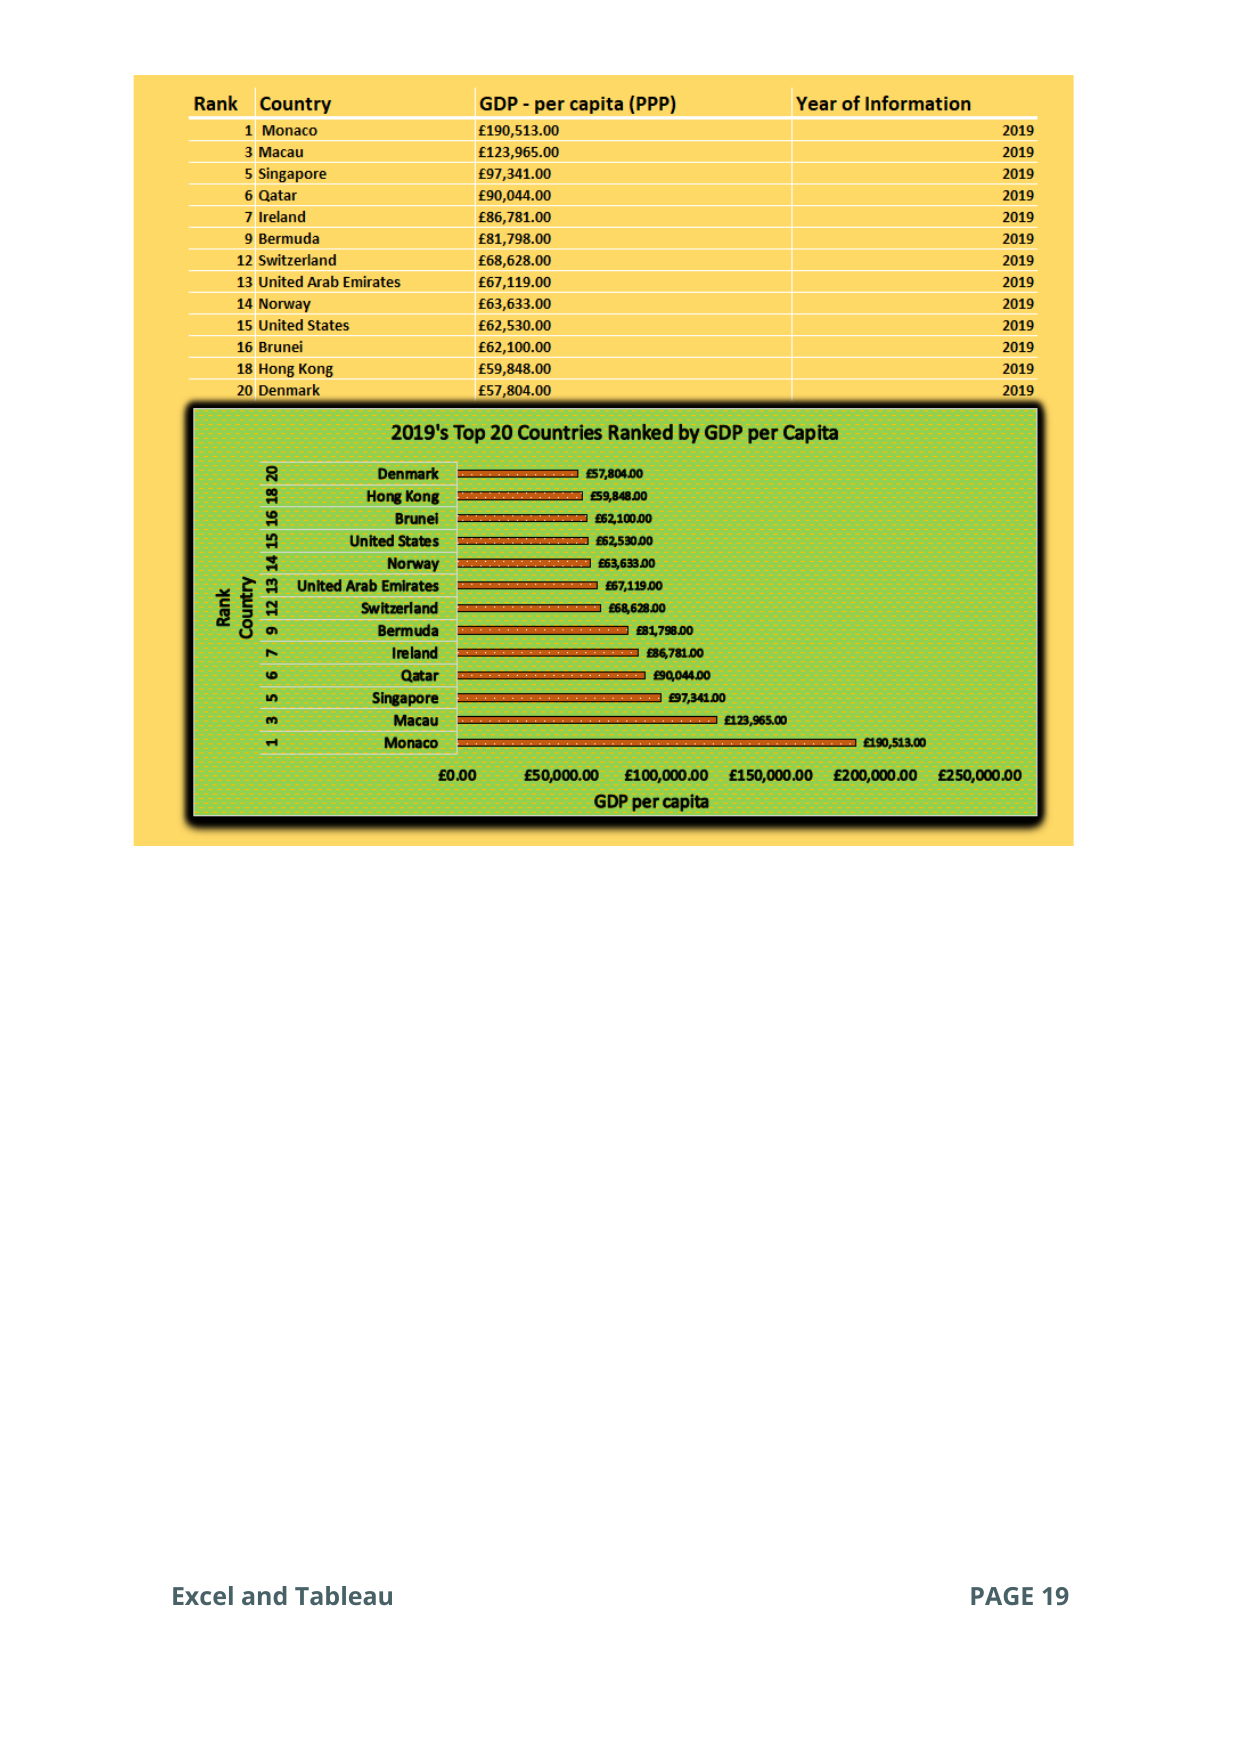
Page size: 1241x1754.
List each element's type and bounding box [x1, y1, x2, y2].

picture [133, 75, 1074, 846]
